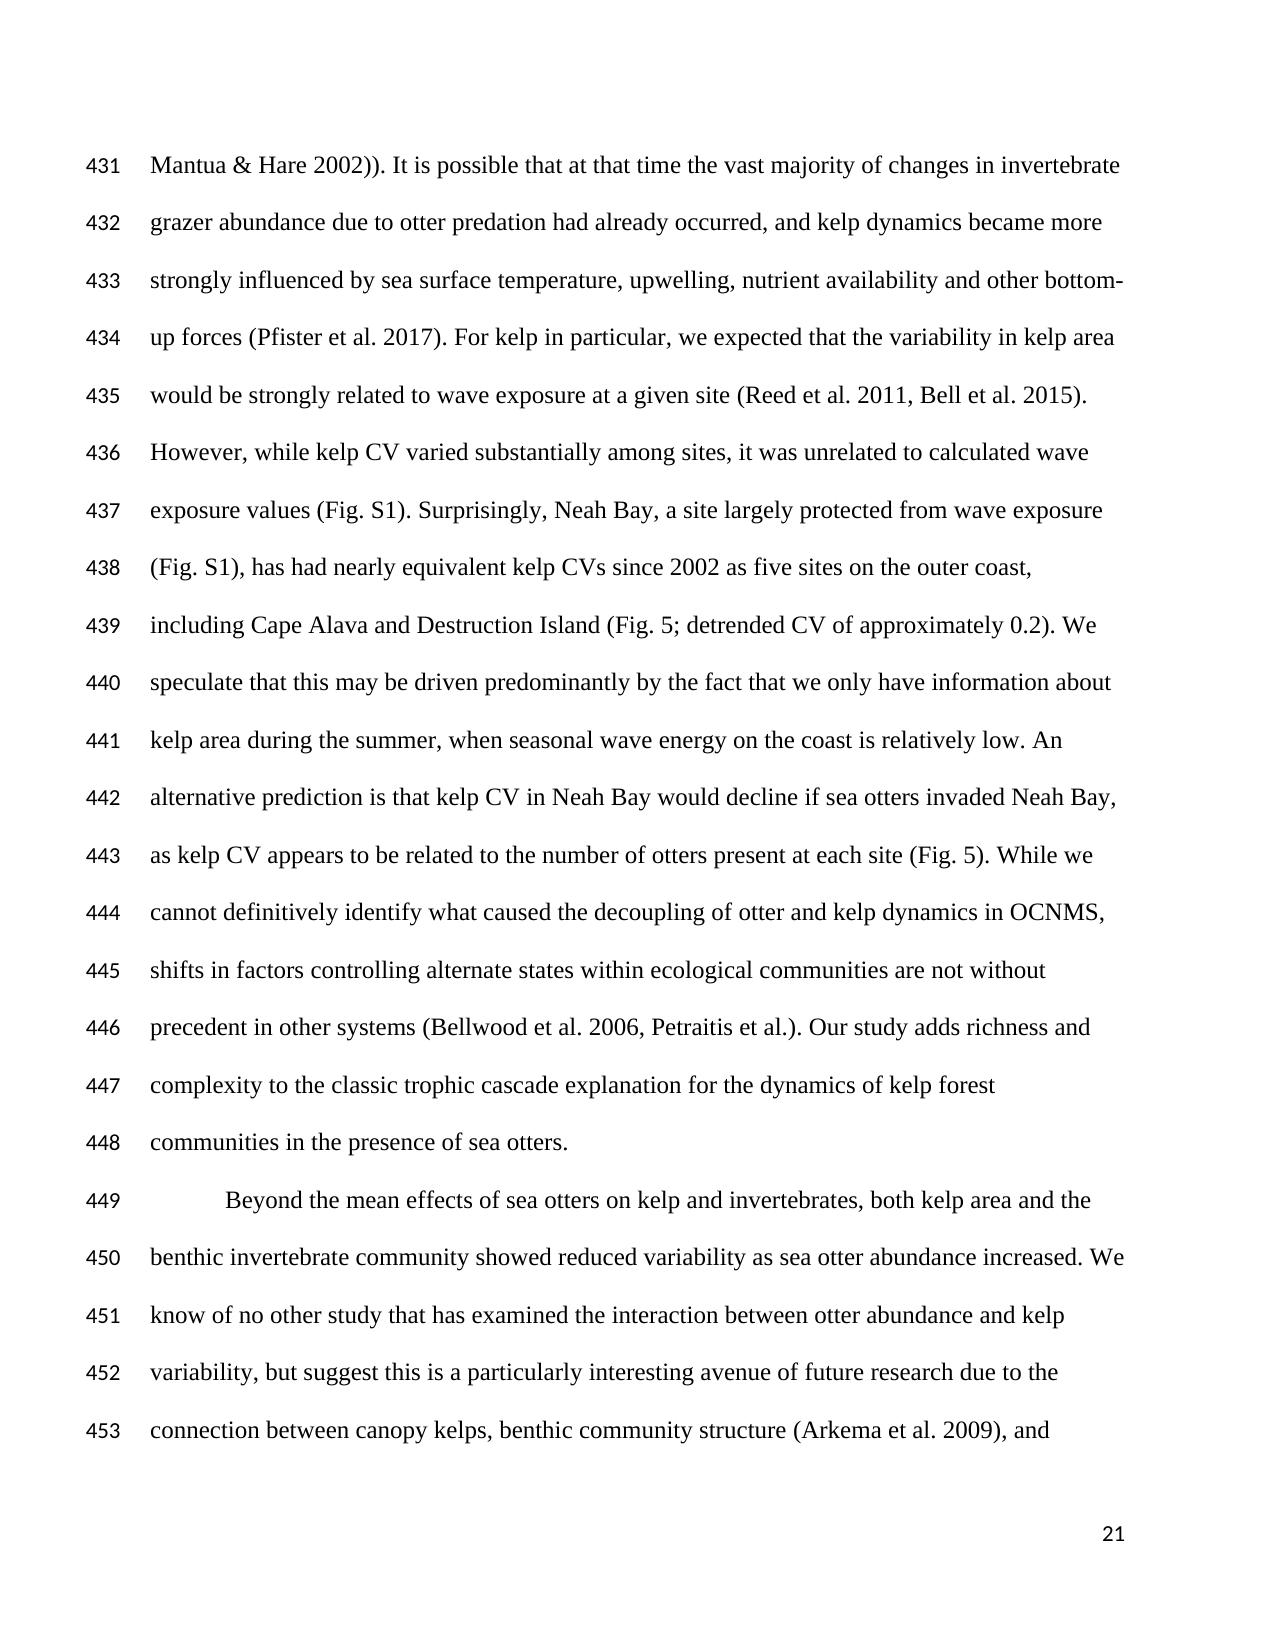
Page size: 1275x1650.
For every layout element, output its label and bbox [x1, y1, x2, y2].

text [150, 1185, 1125, 1444]
text [150, 150, 1125, 1156]
